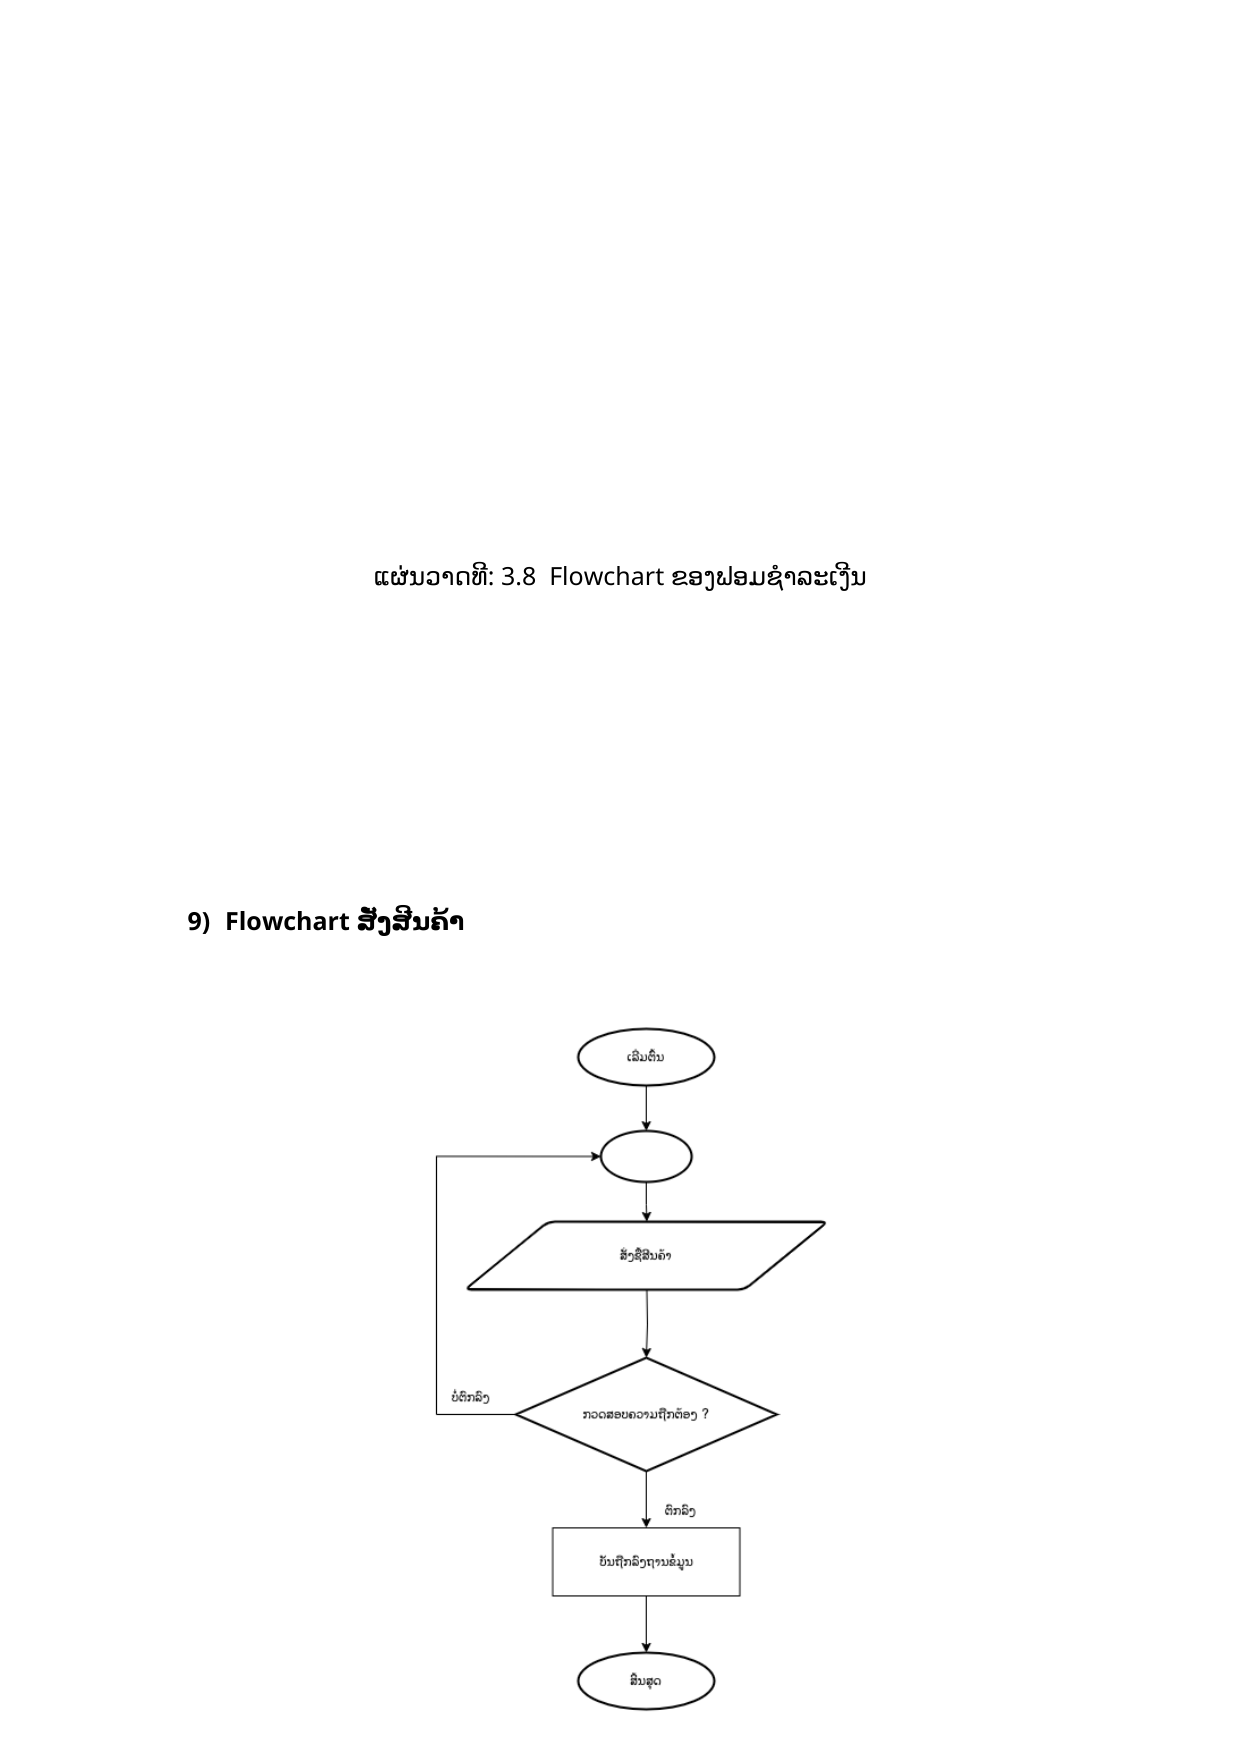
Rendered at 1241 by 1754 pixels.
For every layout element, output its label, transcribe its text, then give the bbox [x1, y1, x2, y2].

text ແຜ່ນວາດທີ: 3.8 Flowchart ຂອງຟອມຊໍາລະເງີນ [150, 559, 1090, 593]
subtitle Flowchart ສັ່ງສີນຄ້າ [187, 903, 1090, 938]
picture [373, 998, 848, 1744]
